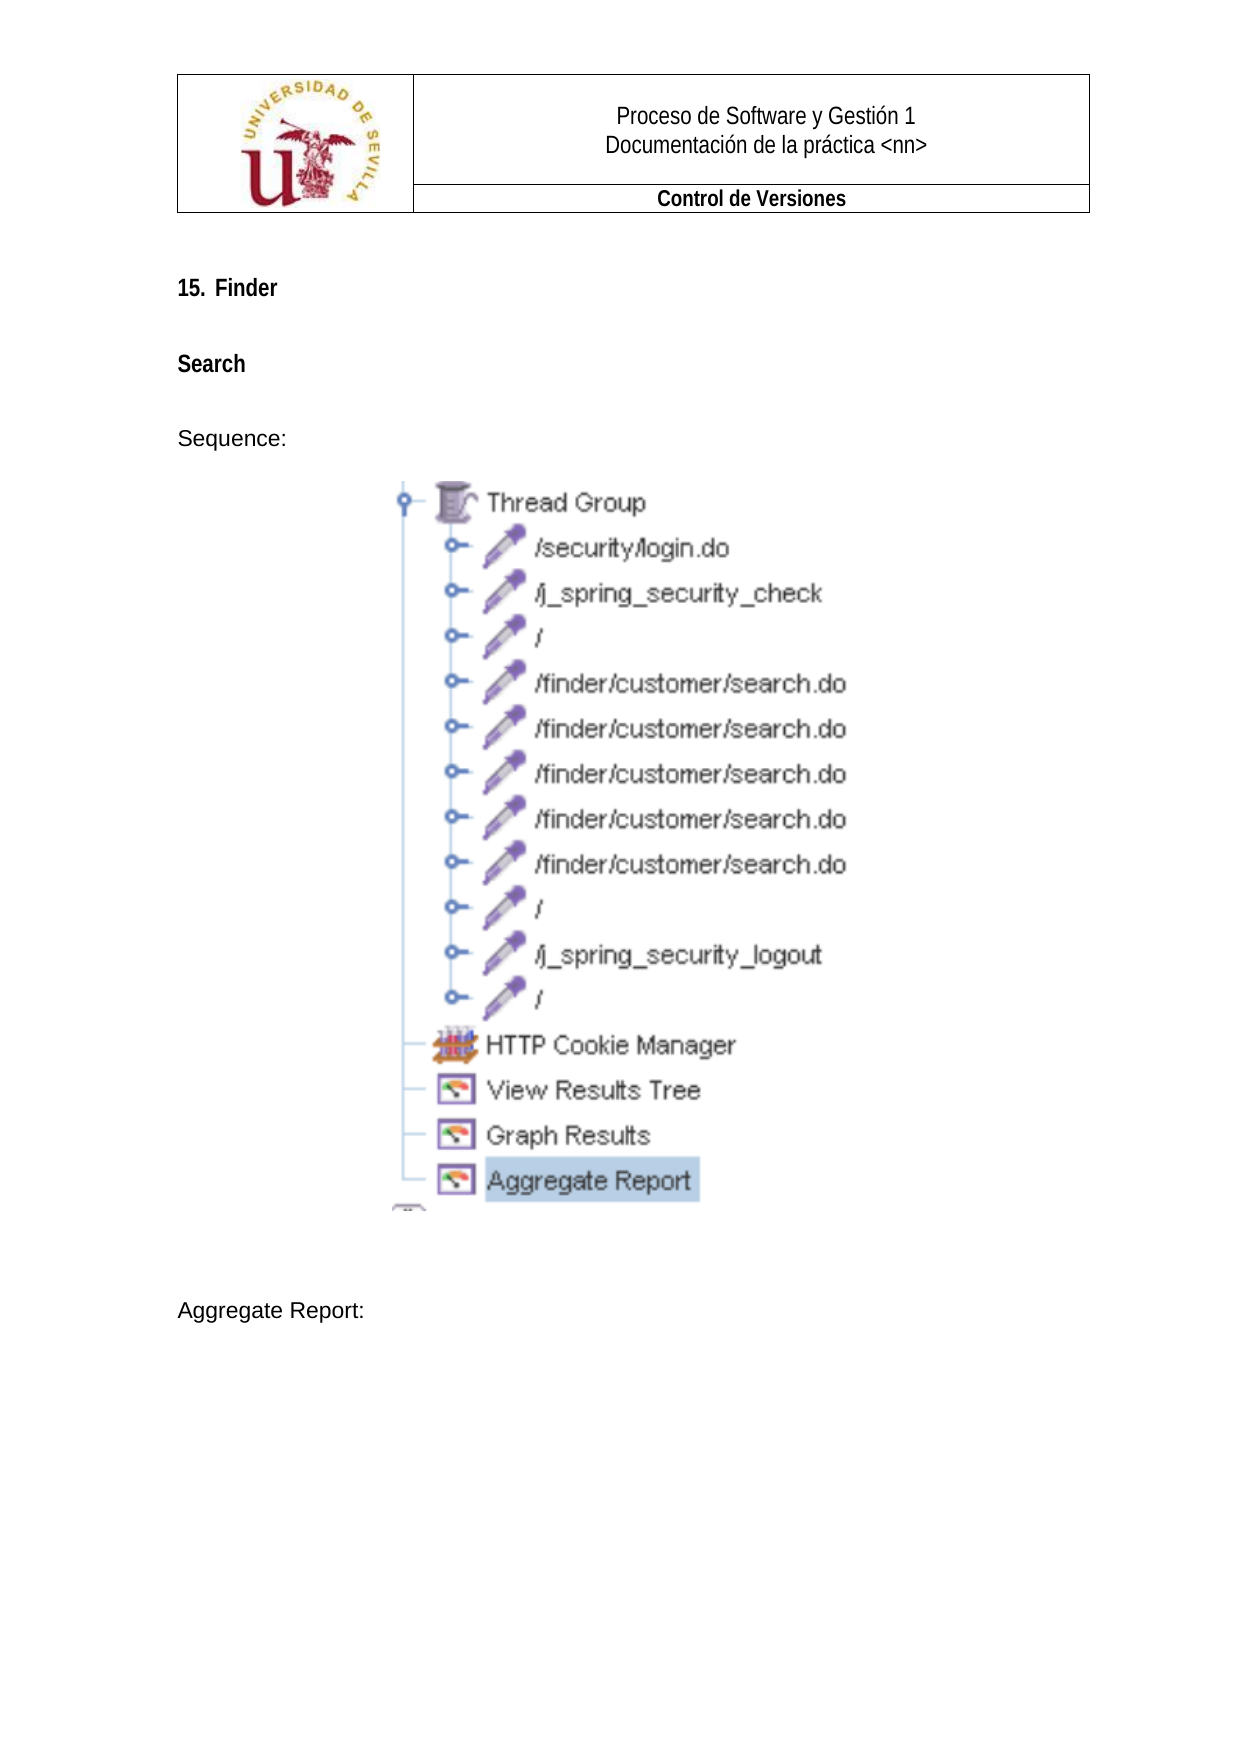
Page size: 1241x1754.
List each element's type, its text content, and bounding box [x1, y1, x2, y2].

subtitle Search [177, 349, 1063, 377]
text Aggregate Report: [177, 1297, 1063, 1323]
subtitle Finder [177, 272, 1063, 301]
picture [240, 79, 381, 208]
text Sequence: [177, 425, 1063, 451]
picture [392, 481, 878, 1211]
